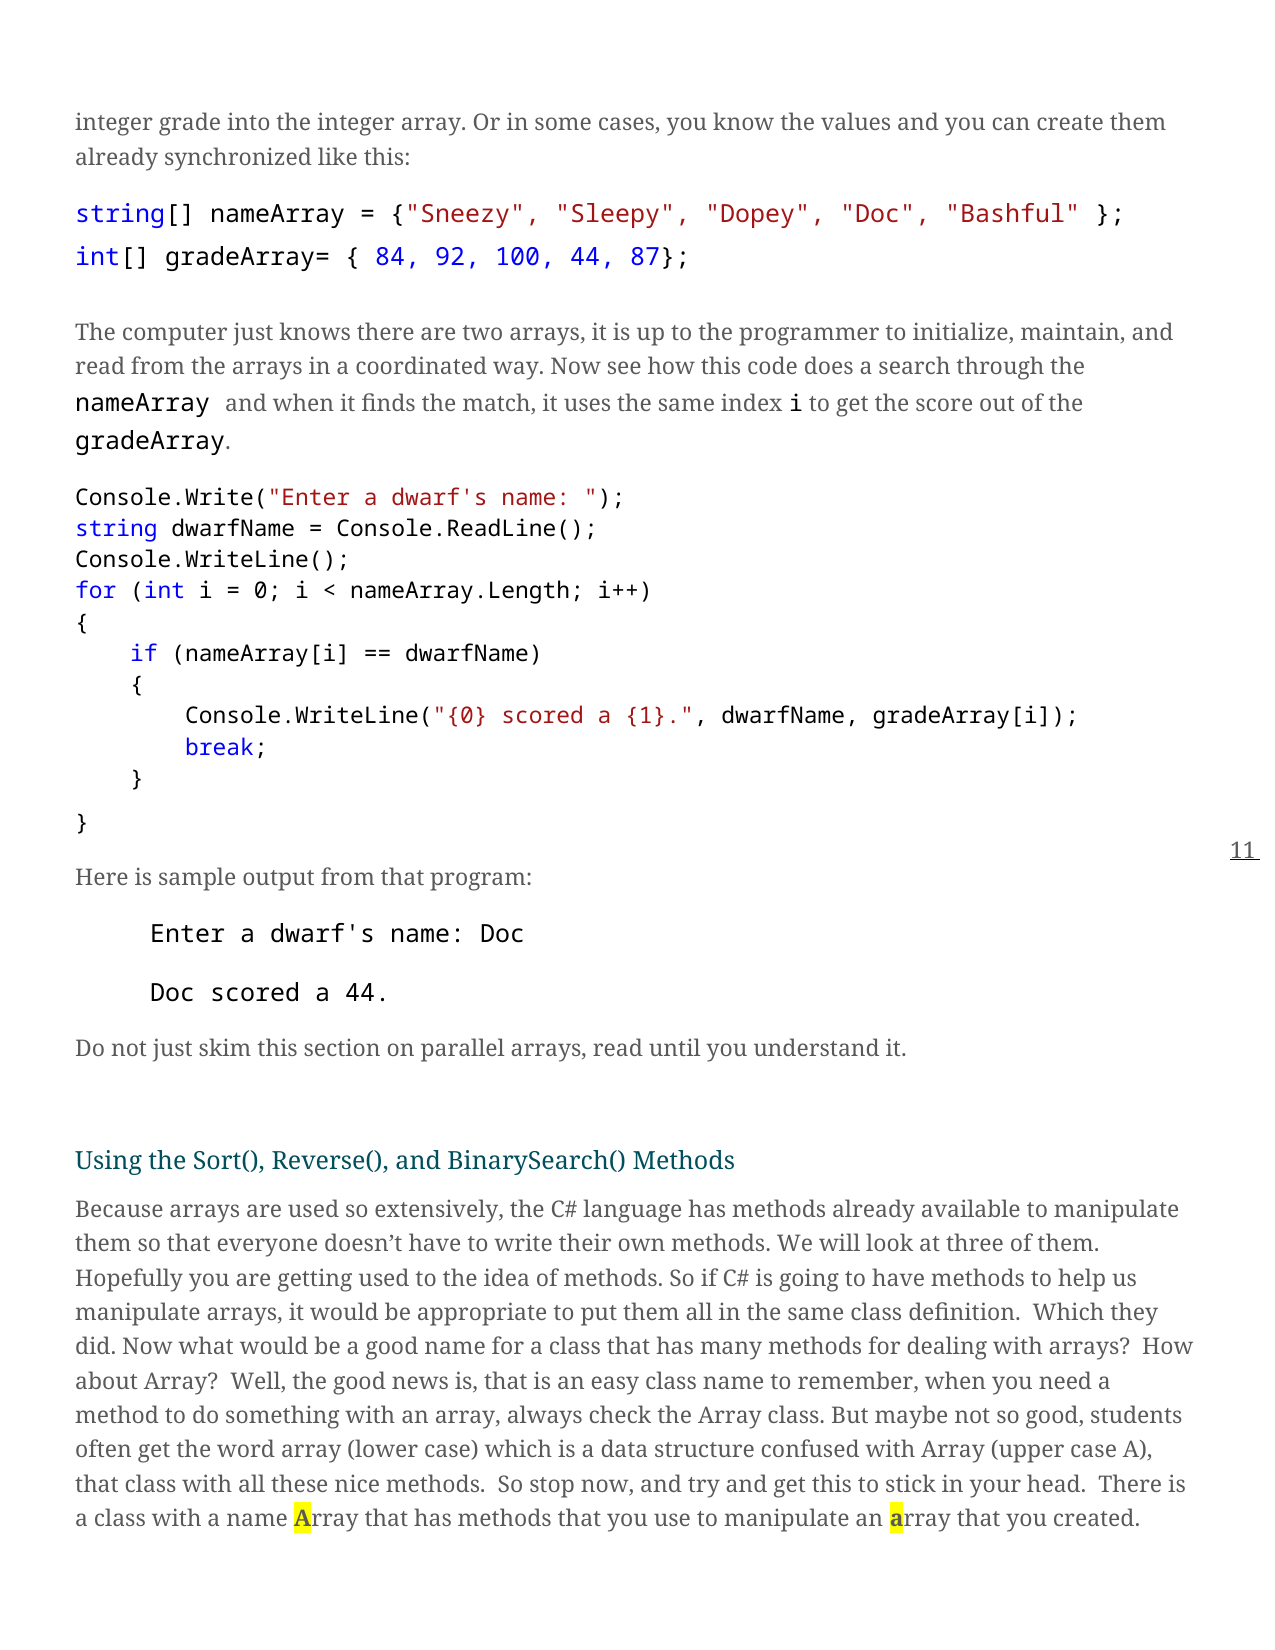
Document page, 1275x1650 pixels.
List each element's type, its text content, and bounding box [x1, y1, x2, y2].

text Console.WriteLine(); [75, 543, 1200, 574]
text Enter a dwarf's name: Doc [75, 916, 1200, 950]
text Doc scored a 44. [75, 974, 1200, 1008]
text Do not just skim this section on parallel arrays, read until you understand it. [75, 1032, 1200, 1064]
text Here is sample output from that program: [75, 861, 1200, 892]
text { [75, 668, 1200, 699]
text string[] nameArray = {"Sneezy", "Sleepy", "Dopey", "Doc", "Bashful" }; [75, 196, 1200, 230]
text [75, 106, 1200, 172]
text Because arrays are used so extensively, the C# language has methods already available to manipulate them so that everyone doesn’t have to write their own methods. We will look at three of them. Hopefully you are getting used to the idea of methods. So if C# is going to have methods to help us manipulate arrays, it would be appropriate to put them all in the same class definition. Which they did. Now what would be a good name for a class that has many methods for dealing with arrays? How about Array? Well, the good news is, that is an easy class name to remember, when you need a method to do something with an array, always check the Array class. But maybe not so good, students often get the word array (lower case) which is a data structure confused with Array (upper case A), that class with all these nice methods. So stop now, and try and get this to stick in your head. There is a class with a name Array that has methods that you use to manipulate an array that you created. [75, 1193, 1200, 1533]
text Console.Write("Enter a dwarf's name: "); [75, 481, 1200, 512]
text int[] gradeArray= { 84, 92, 100, 44, 87}; [75, 239, 1200, 273]
text string dwarfName = Console.ReadLine(); [75, 512, 1200, 543]
text if (nameArray[i] == dwarfName) [75, 637, 1200, 668]
text The computer just knows there are two arrays, it is up to the programmer to initialize, maintain, and read from the arrays in a coordinated way. Now see how this code does a search through the nameArray and when it finds the match, it uses the same index i to get the score out of the gradeArray. [75, 316, 1200, 456]
subtitle Using the Sort(), Reverse(), and BinarySearch() Methods [75, 1143, 1200, 1177]
text for (int i = 0; i < nameArray.Length; i++) [75, 574, 1200, 606]
text break; [75, 731, 1200, 762]
text Console.WriteLine("{0} scored a {1}.", dwarfName, gradeArray[i]); [75, 699, 1200, 731]
text } [75, 806, 1200, 837]
text } [75, 762, 1200, 793]
text { [75, 606, 1200, 637]
